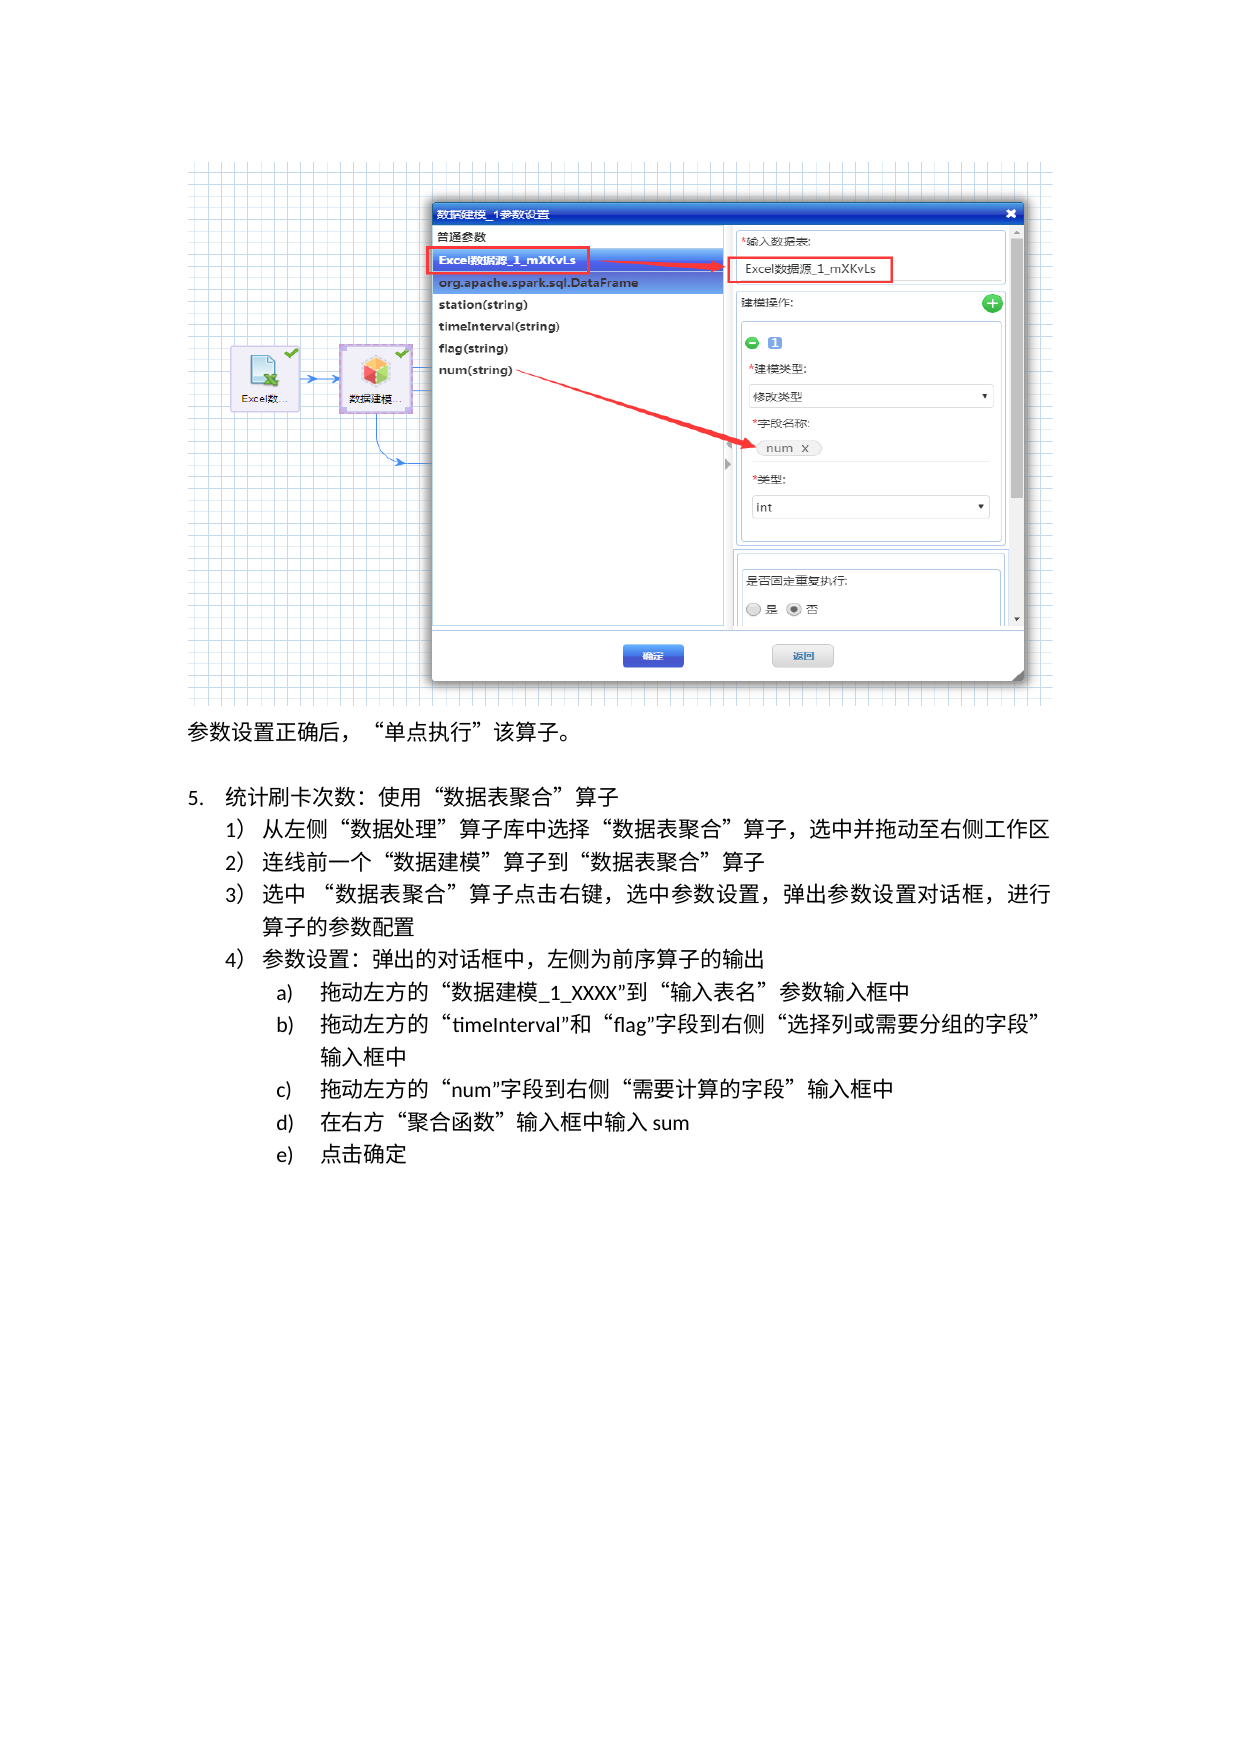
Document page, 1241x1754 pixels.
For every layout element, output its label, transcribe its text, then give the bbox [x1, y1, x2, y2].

list 参数设置：弹出的对话框中，左侧为前序算子的输出 [225, 942, 1053, 974]
list 从左侧“数据处理”算子库中选择“数据表聚合”算子，选中并拖动至右侧工作区 [225, 812, 1053, 844]
text 参数设置正确后，“单点执行”该算子。 [187, 714, 1053, 747]
list 统计刷卡次数：使用“数据表聚合”算子 [187, 779, 1053, 812]
list 拖动左方的“timeInterval”和“flag”字段到右侧“选择列或需要分组的字段”输入框中 [276, 1007, 1053, 1072]
list 点击确定 [276, 1137, 1053, 1169]
list 拖动左方的“num”字段到右侧“需要计算的字段”输入框中 [276, 1072, 1053, 1104]
list 连线前一个“数据建模”算子到“数据表聚合”算子 [225, 844, 1053, 877]
list 拖动左方的“数据建模_1_XXXX”到“输入表名”参数输入框中 [276, 974, 1053, 1007]
list 在右方“聚合函数”输入框中输入sum [276, 1104, 1053, 1137]
picture [187, 162, 1053, 706]
list 选中 “数据表聚合”算子点击右键，选中参数设置，弹出参数设置对话框，进行算子的参数配置 [225, 877, 1053, 942]
